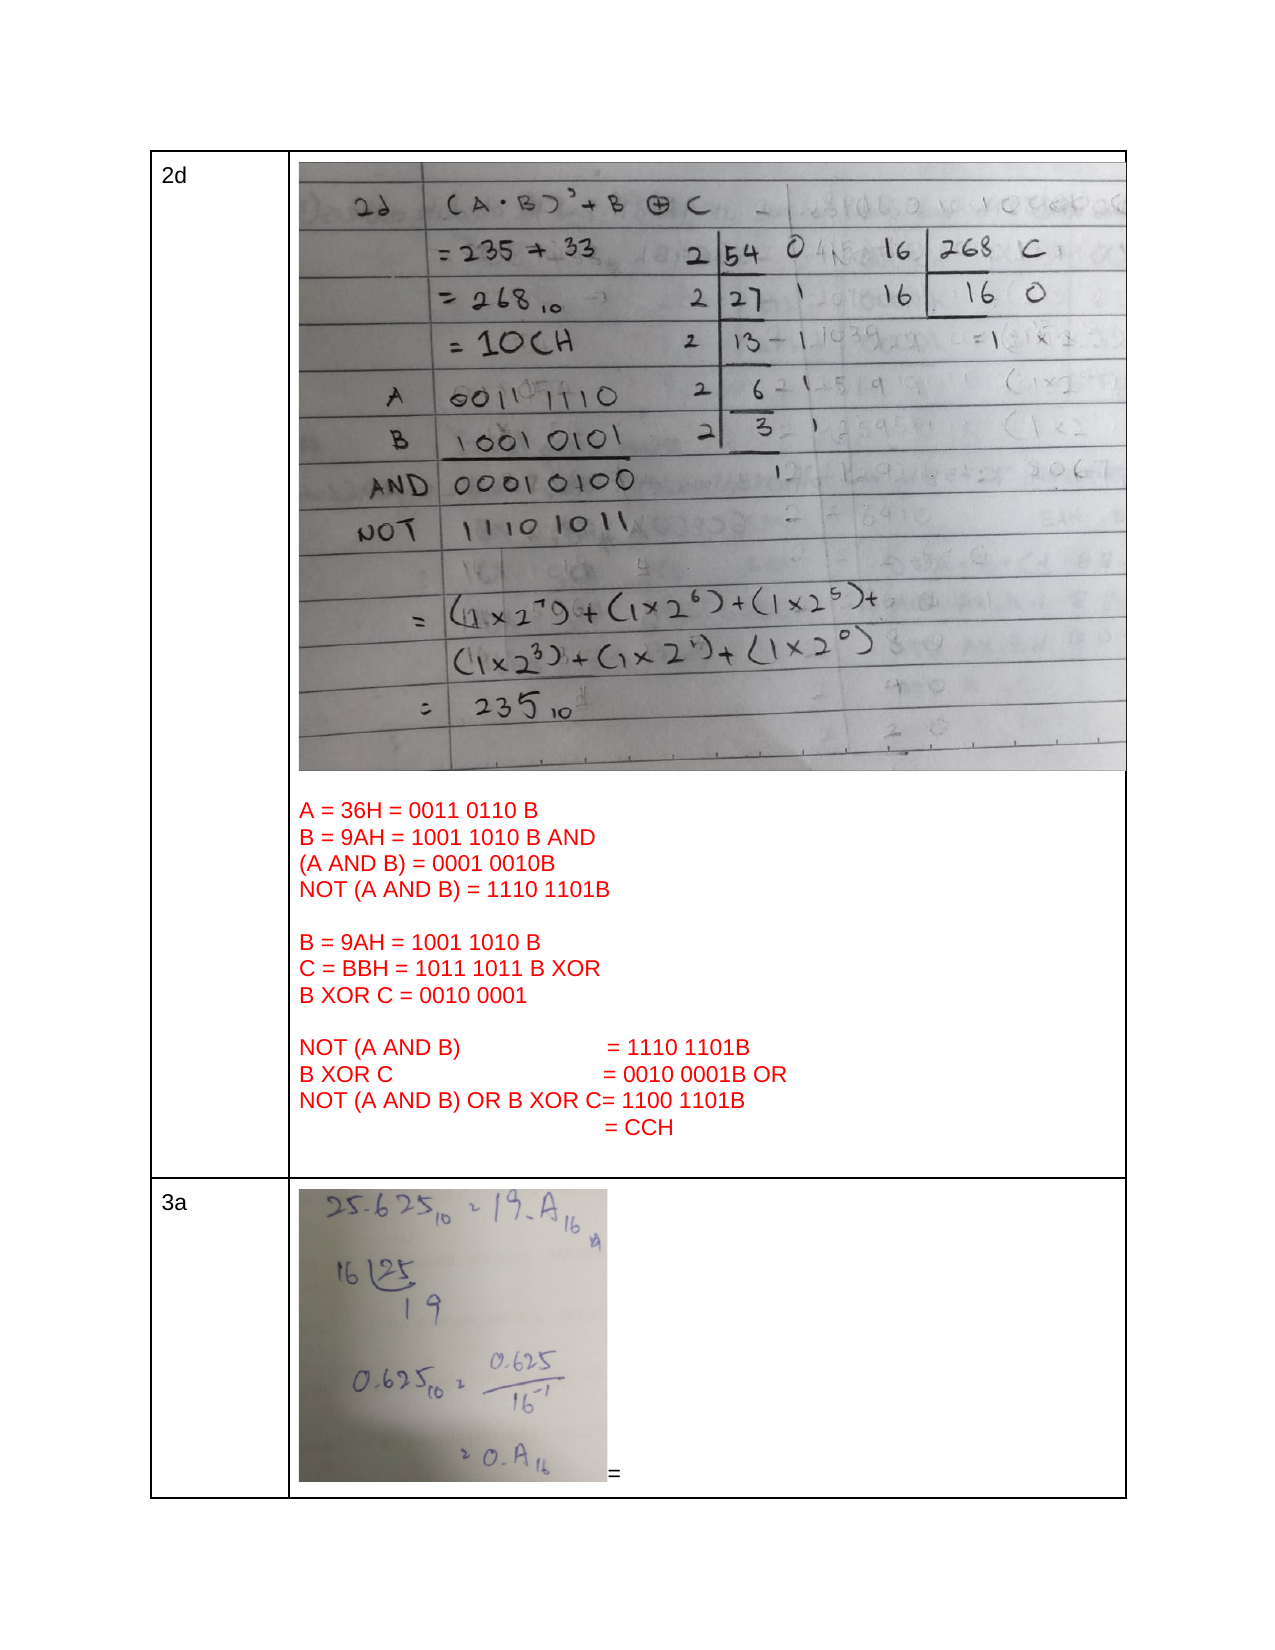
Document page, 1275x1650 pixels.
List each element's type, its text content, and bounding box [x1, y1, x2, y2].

table_cell = [290, 1179, 1125, 1497]
table_cell 2d [152, 152, 288, 1177]
picture [298, 162, 1127, 771]
table_cell 3a [152, 1179, 288, 1497]
table_cell A = 36H = 0011 0110 B B = 9AH = 1001 1010 B AND (A AND B) = 0001 0010B NOT (A AND B) = 1110 1101B B = 9AH = 1001 1010 B C = BBH = 1011 1011 B XOR B XOR C = 0010 0001 NOT (A AND B) = 1110 1101B B XOR C = 0010 0001B OR NOT (A AND B) OR B XOR C= 1100 1101B = CCH [290, 152, 1125, 1177]
picture [298, 1189, 608, 1482]
